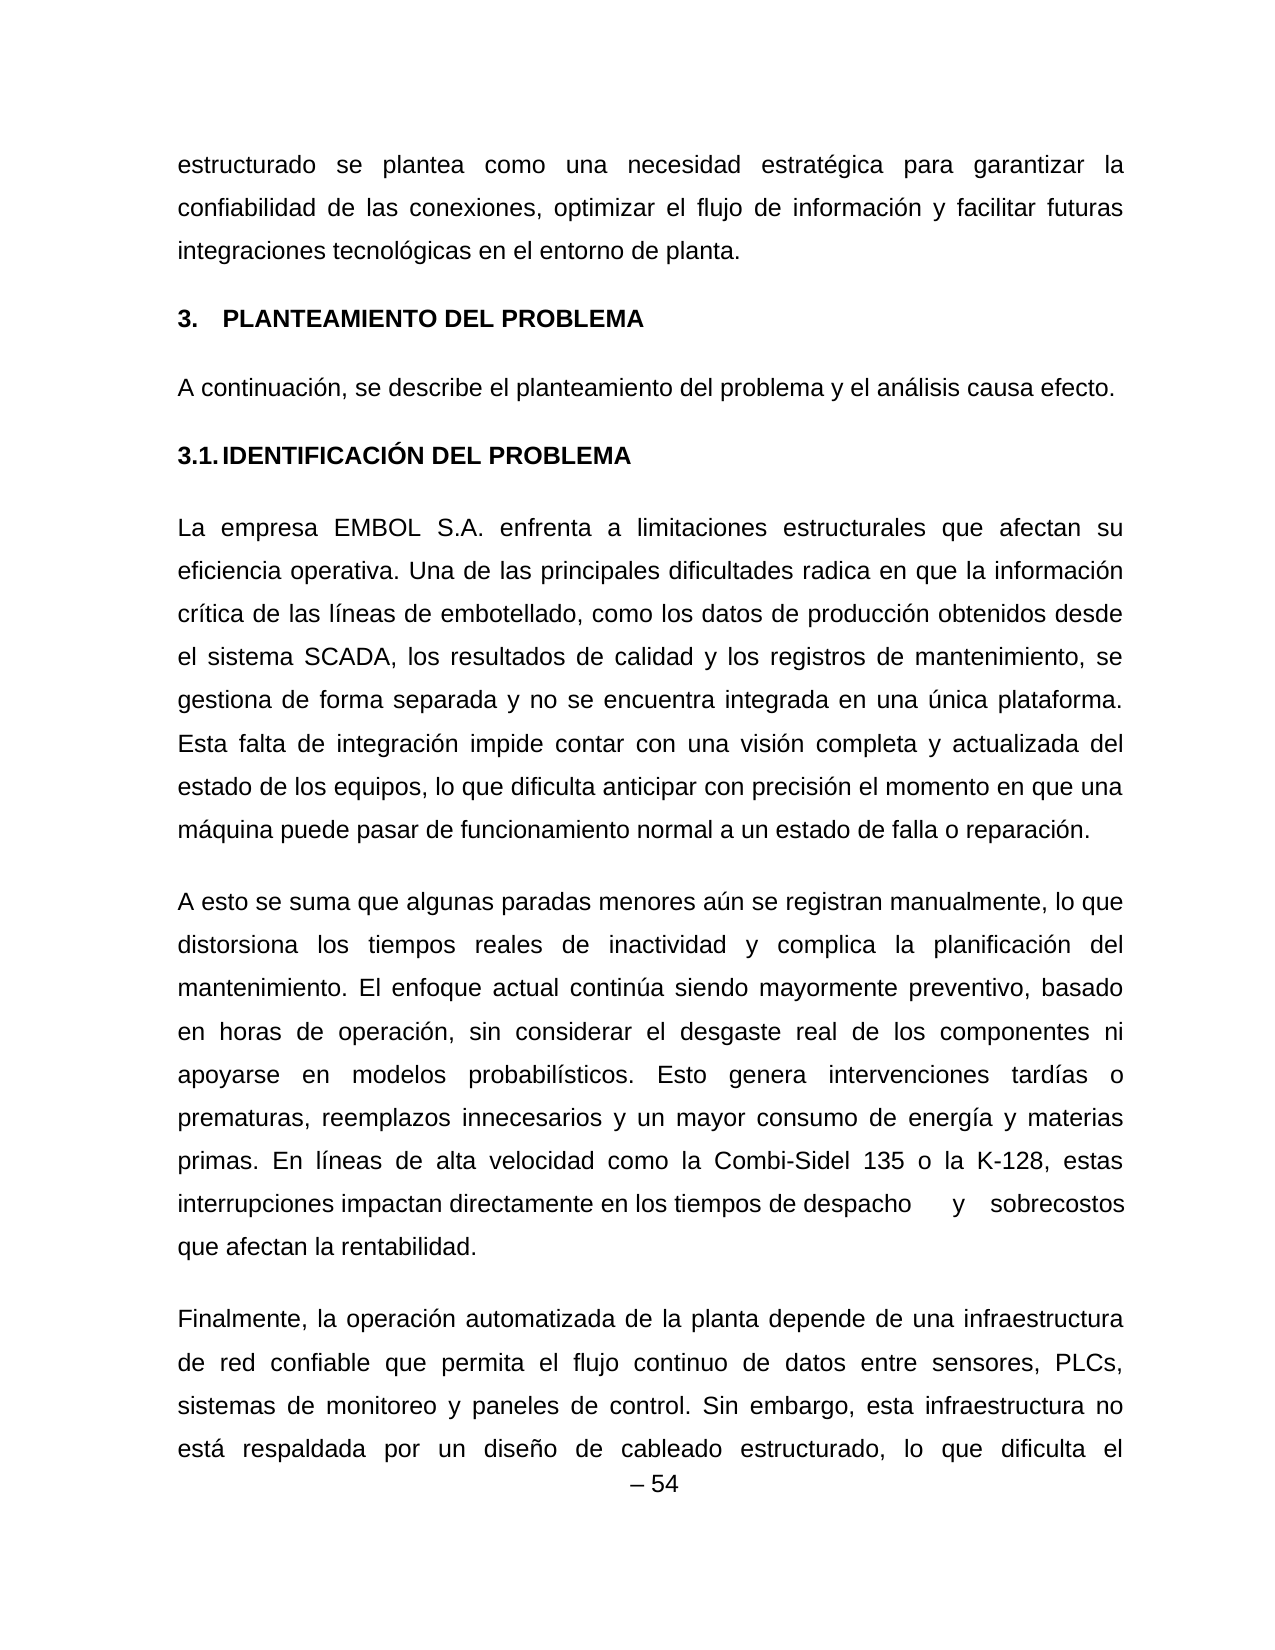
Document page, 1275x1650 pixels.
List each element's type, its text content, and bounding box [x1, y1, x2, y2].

text A esto se suma que algunas paradas menores aún se registran manualmente, lo que distorsiona los tiempos reales de inactividad y complica la planificación del mantenimiento. El enfoque actual continúa siendo mayormente preventivo, basado en horas de operación, sin considerar el desgaste real de los componentes ni apoyarse en modelos probabilísticos. Esto genera intervenciones tardías o prematuras, reemplazos innecesarios y un mayor consumo de energía y materias primas. En líneas de alta velocidad como la Combi-Sidel 135 o la K-128, estas interrupciones impactan directamente en los tiempos de despacho y sobrecostos que afectan la rentabilidad. [177, 887, 1125, 1261]
text La empresa EMBOL S.A. enfrenta a limitaciones estructurales que afectan su eficiencia operativa. Una de las principales dificultades radica en que la información crítica de las líneas de embotellado, como los datos de producción obtenidos desde el sistema SCADA, los resultados de calidad y los registros de mantenimiento, se gestiona de forma separada y no se encuentra integrada en una única plataforma. Esta falta de integración impide contar con una visión completa y actualizada del estado de los equipos, lo que dificulta anticipar con precisión el momento en que una máquina puede pasar de funcionamiento normal a un estado de falla o reparación. [177, 513, 1125, 843]
subtitle IDENTIFICACIÓN DEL PROBLEMA [177, 441, 1125, 469]
subtitle PLANTEAMIENTO DEL PROBLEMA [177, 304, 1125, 333]
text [177, 1304, 1125, 1462]
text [177, 150, 1125, 265]
text A continuación, se describe el planteamiento del problema y el análisis causa efecto. [177, 372, 1125, 401]
